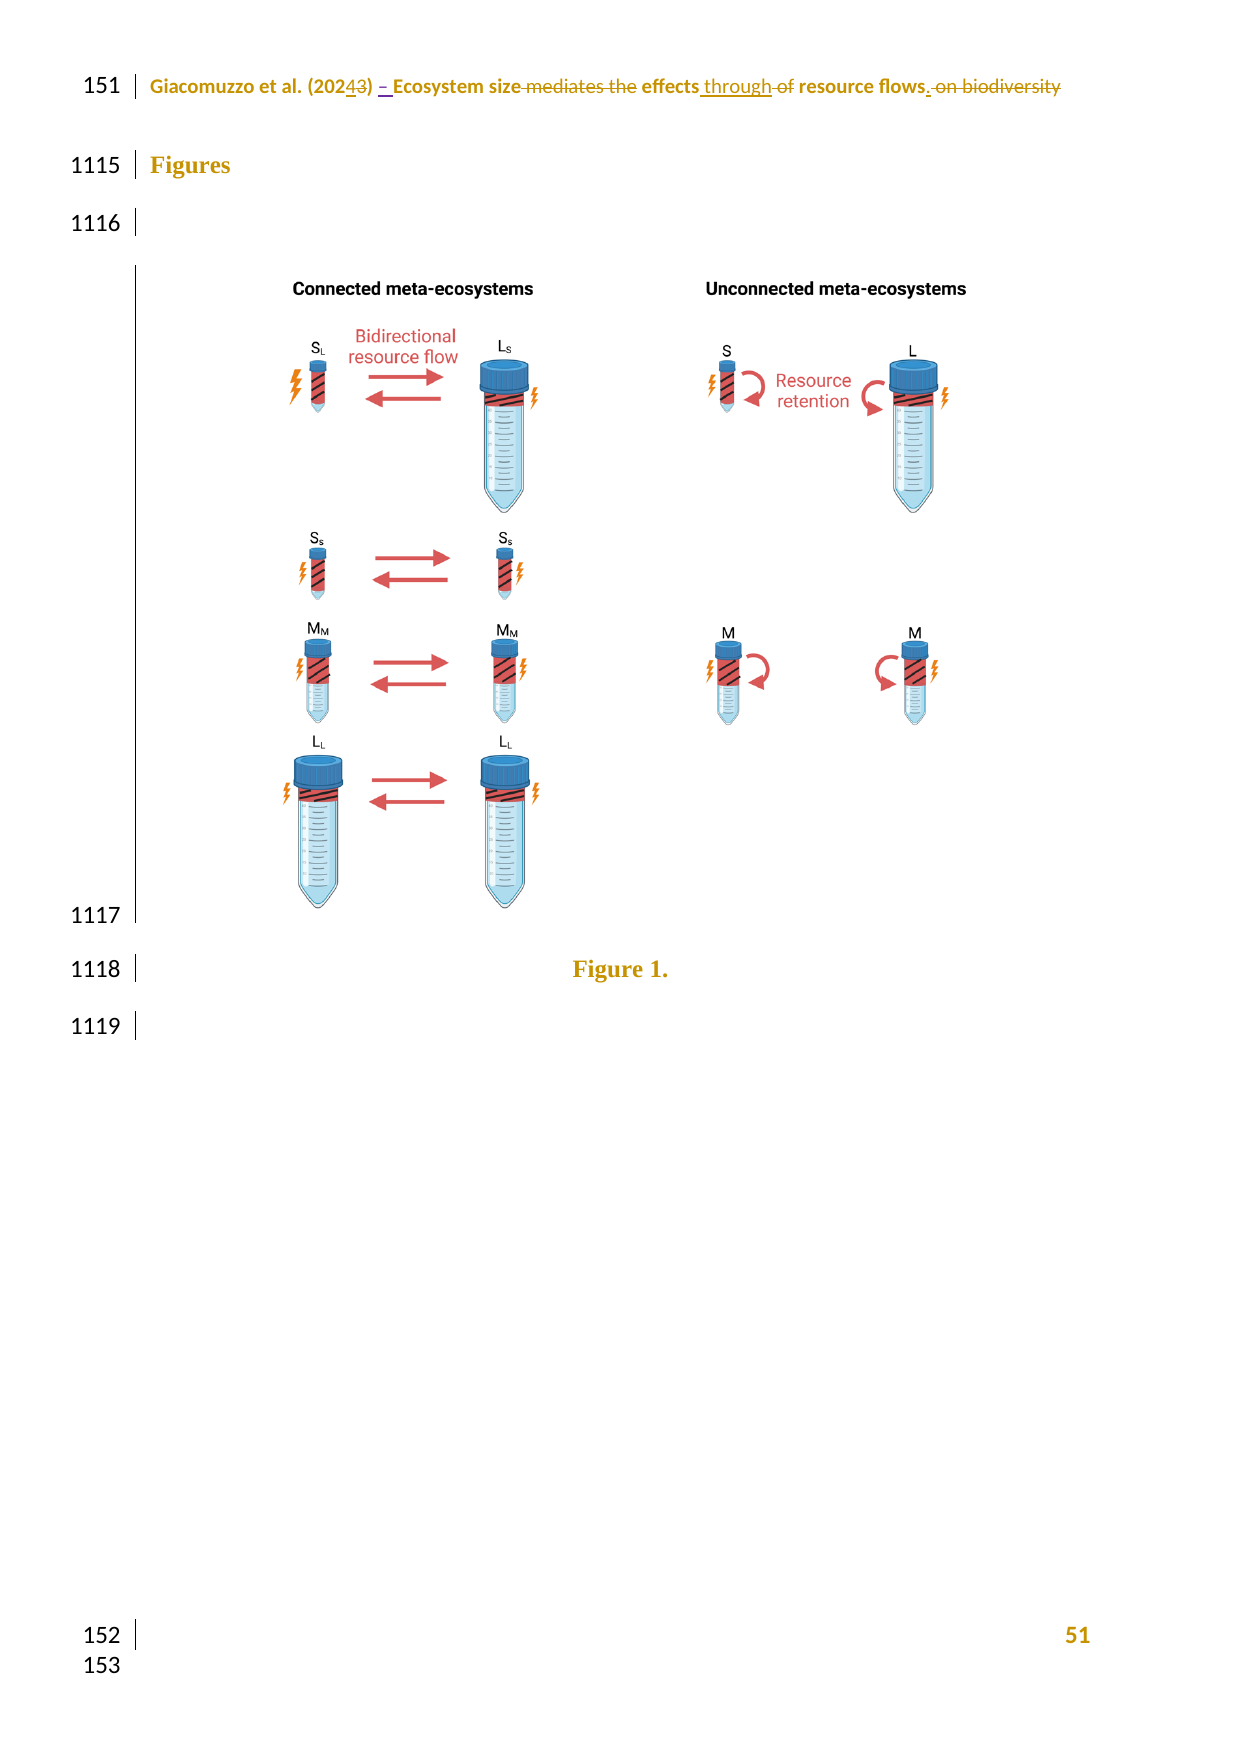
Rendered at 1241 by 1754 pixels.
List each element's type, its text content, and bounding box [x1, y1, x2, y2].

picture [150, 265, 1091, 924]
text Figure 1. [150, 954, 1090, 982]
text Figures [150, 150, 1090, 179]
